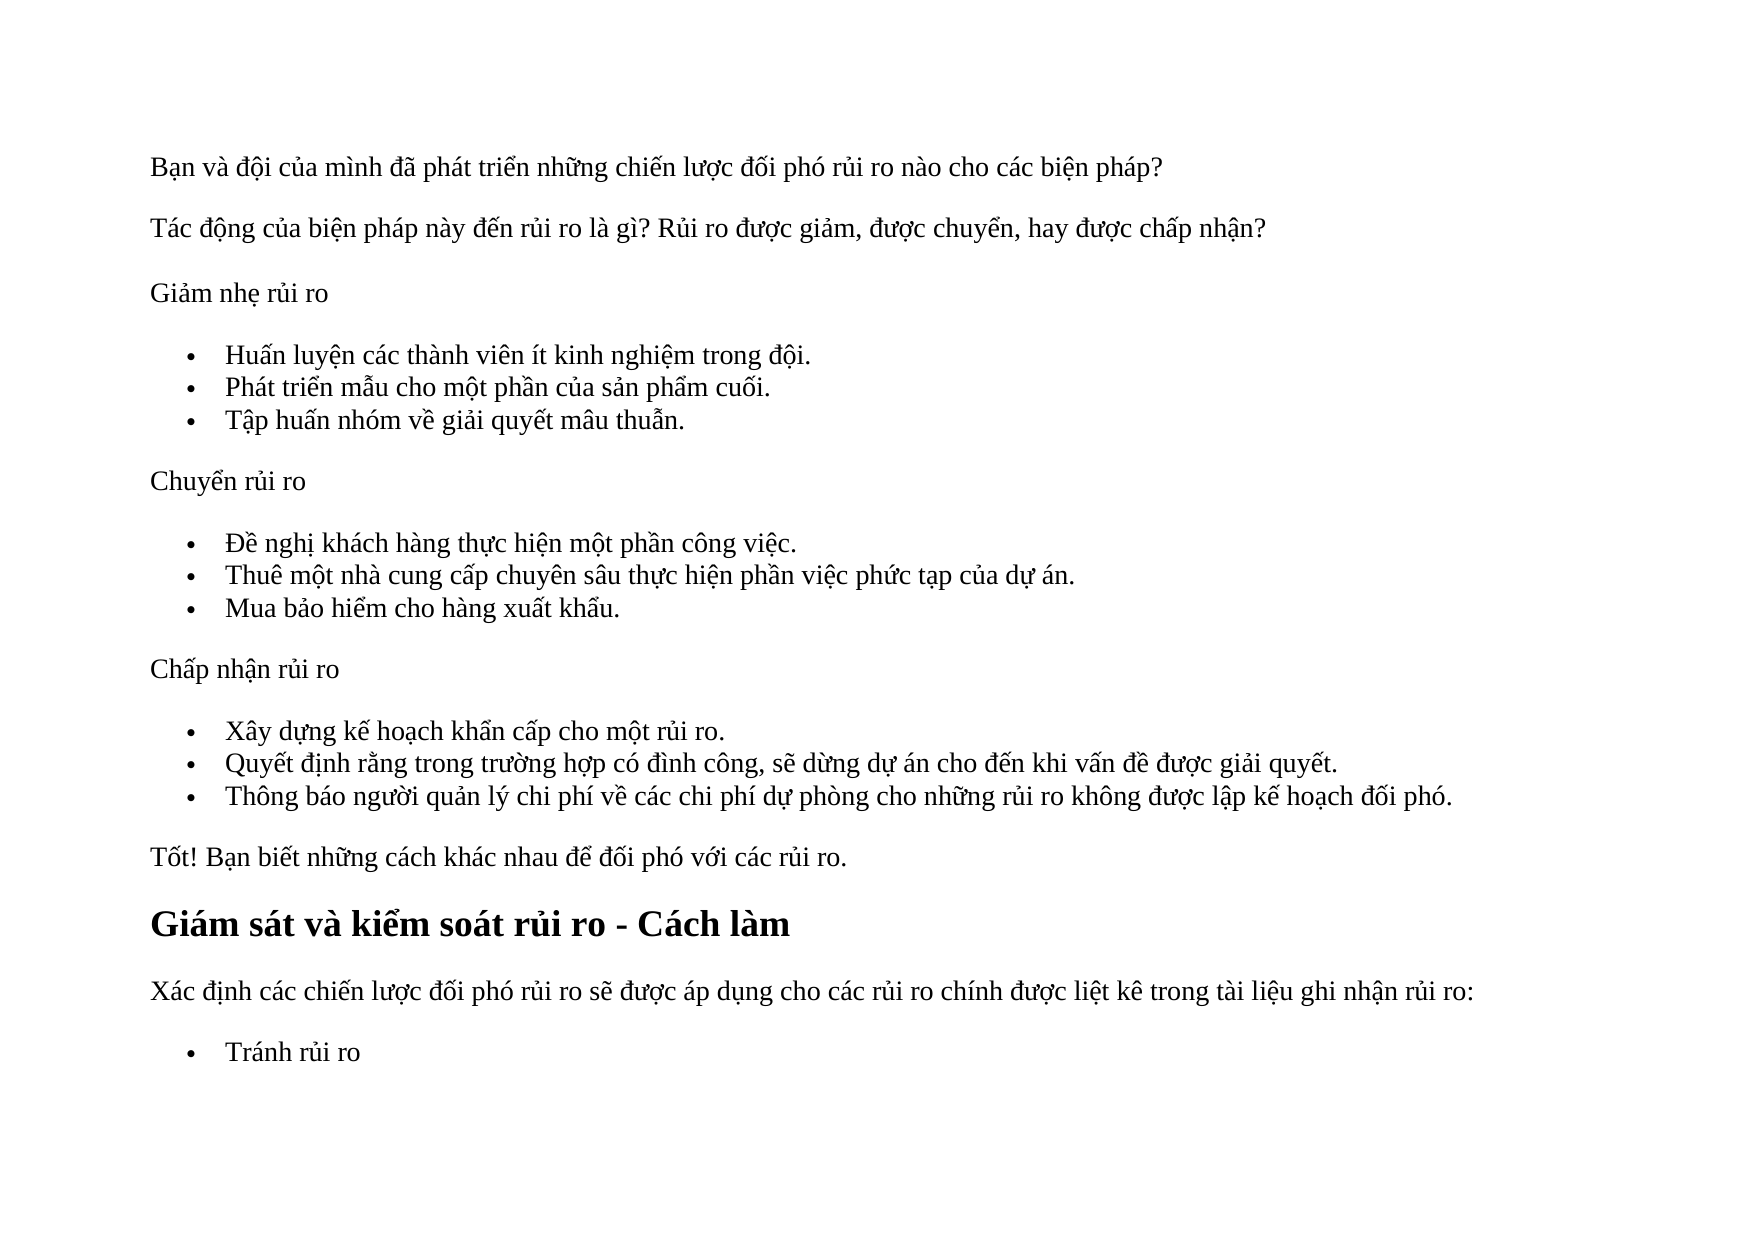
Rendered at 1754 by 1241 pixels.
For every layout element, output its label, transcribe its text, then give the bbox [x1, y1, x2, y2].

text Xác định các chiến lược đối phó rủi ro sẽ được áp dụng cho các rủi ro chính được liệt kê trong tài liệu ghi nhận rủi ro: [150, 974, 1604, 1006]
text Tác động của biện pháp này đến rủi ro là gì? Rủi ro được giảm, được chuyển, hay được chấp nhận? [150, 212, 1604, 244]
list Xây dựng kế hoạch khẩn cấp cho một rủi ro. [187, 714, 1604, 746]
list Quyết định rằng trong trường hợp có đình công, sẽ dừng dự án cho đến khi vấn đề được giải quyết. [187, 746, 1604, 778]
list Thông báo người quản lý chi phí về các chi phí dự phòng cho những rủi ro không được lập kế hoạch đối phó. [187, 778, 1604, 811]
text Chuyển rủi ro [150, 464, 1604, 497]
text Chấp nhận rủi ro [150, 652, 1604, 684]
title Bạn và đội của mình đã phát triển những chiến lược đối phó rủi ro nào cho các biện pháp? [150, 150, 1604, 182]
list Mua bảo hiểm cho hàng xuất khẩu. [187, 591, 1604, 623]
subtitle Giám sát và kiểm soát rủi ro - Cách làm [150, 902, 1604, 945]
list Đề nghị khách hàng thực hiện một phần công việc. [187, 526, 1604, 558]
text Giảm nhẹ rủi ro [150, 276, 1604, 309]
text Tốt! Bạn biết những cách khác nhau để đối phó với các rủi ro. [150, 840, 1604, 872]
list Tập huấn nhóm về giải quyết mâu thuẫn. [187, 403, 1604, 435]
list Phát triển mẫu cho một phần của sản phẩm cuối. [187, 370, 1604, 403]
list Huấn luyện các thành viên ít kinh nghiệm trong đội. [187, 338, 1604, 370]
list Thuê một nhà cung cấp chuyên sâu thực hiện phần việc phức tạp của dự án. [187, 558, 1604, 591]
list Tránh rủi ro [187, 1036, 1604, 1068]
